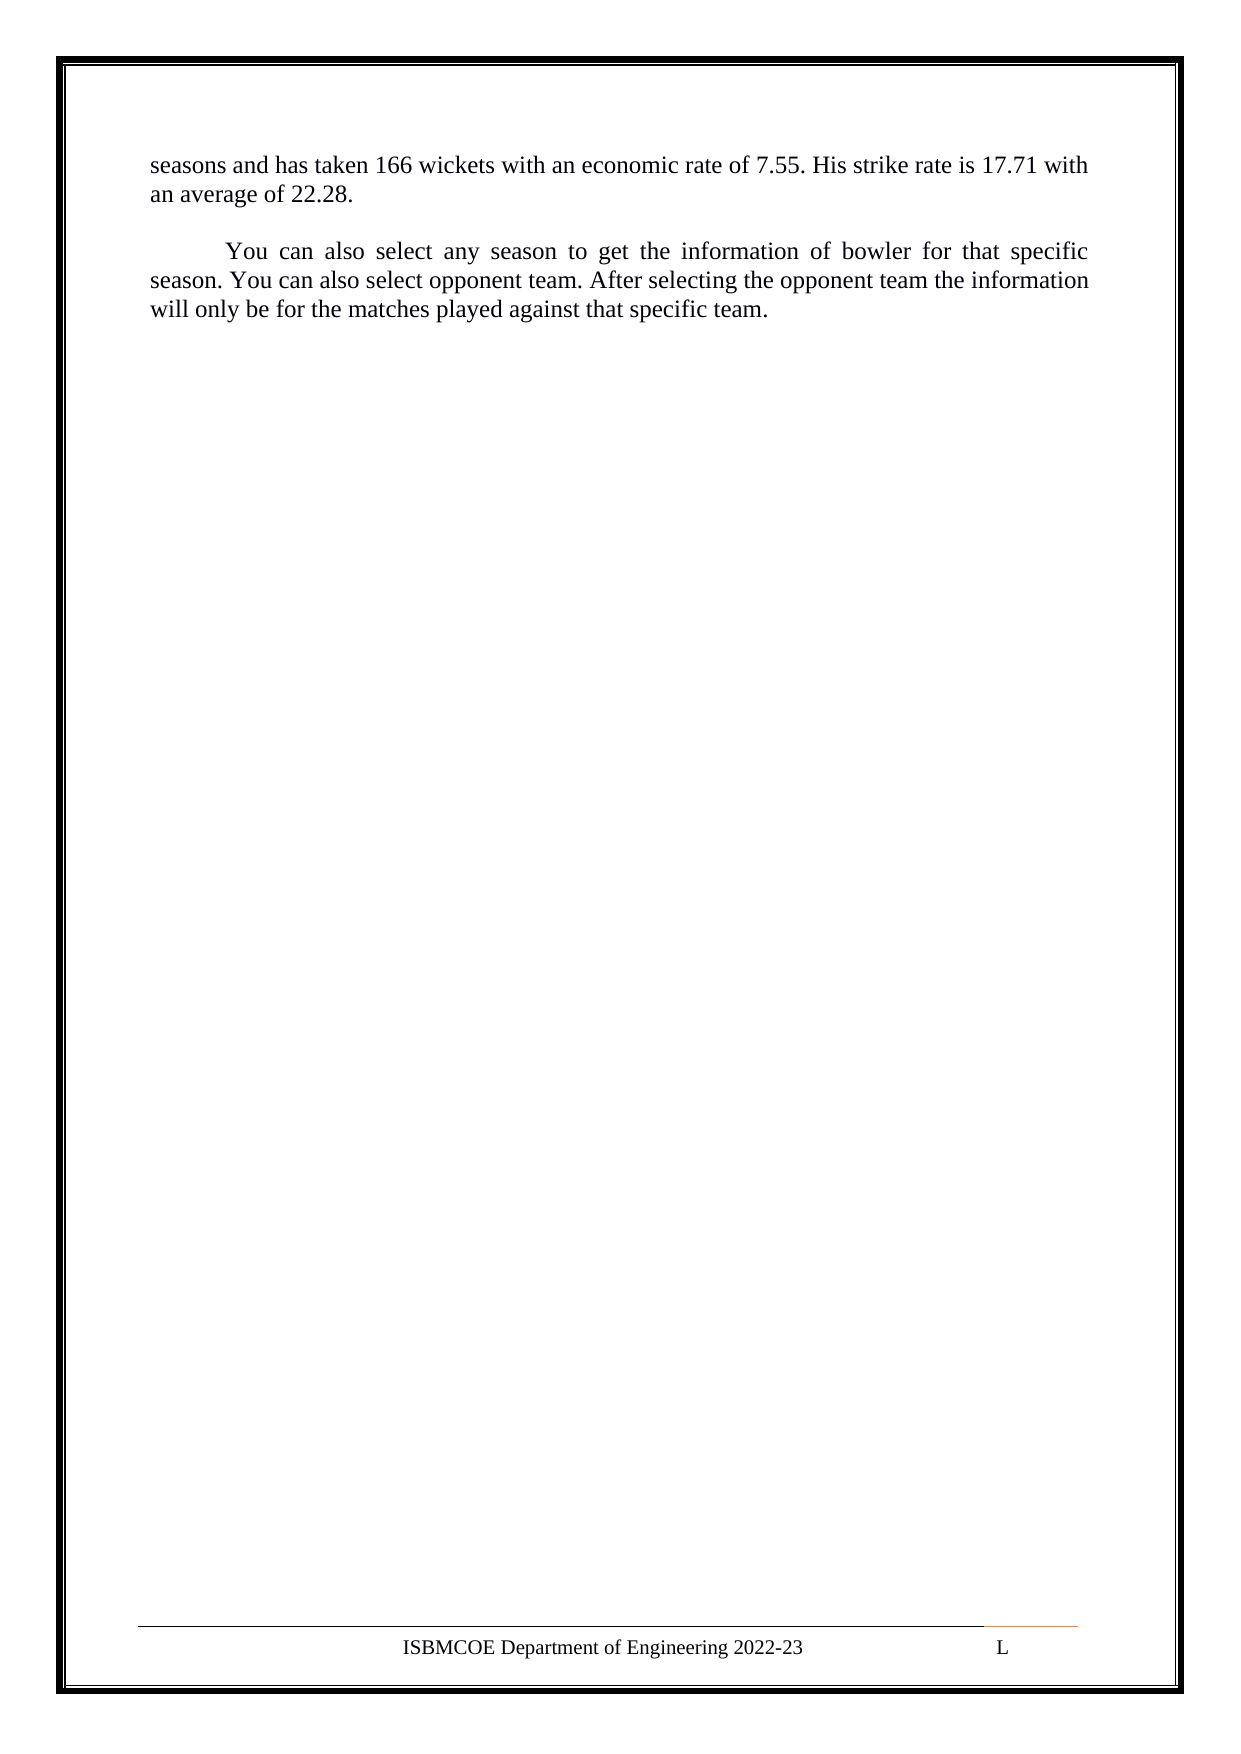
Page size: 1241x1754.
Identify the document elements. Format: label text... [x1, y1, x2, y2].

text You can also select any season to get the information of bowler for that specific season. You can also select opponent team. After selecting the opponent team the information will only be for the matches played against that specific team. [150, 236, 1090, 322]
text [150, 150, 1090, 207]
